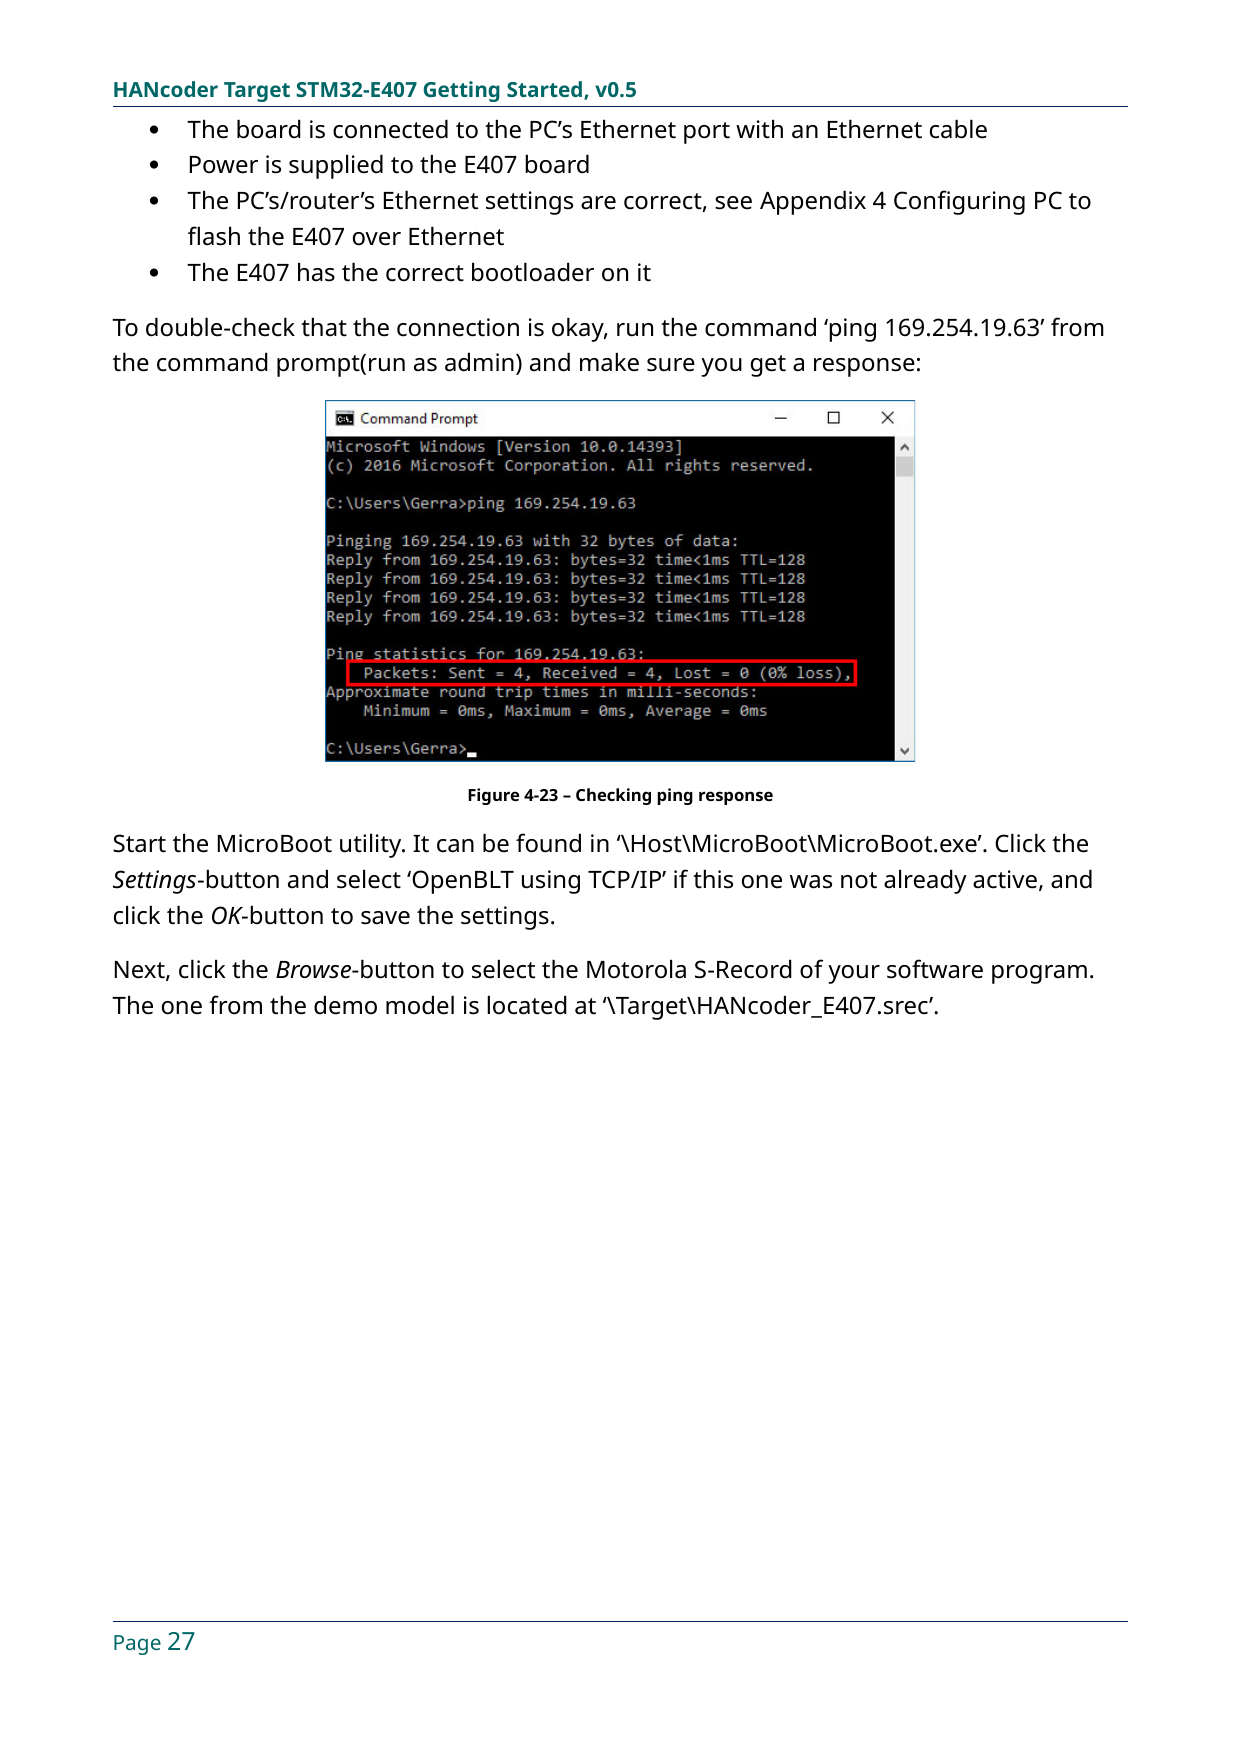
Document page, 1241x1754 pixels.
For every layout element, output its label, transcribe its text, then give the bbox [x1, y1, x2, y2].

list Power is supplied to the E407 board [150, 148, 1128, 181]
text To double-check that the connection is okay, run the command ‘ping 169.254.19.63’ from the command prompt(run as admin) and make sure you get a response: [112, 310, 1128, 379]
list The PC’s/router’s Ethernet settings are correct, see Appendix 4 Configuring PC to flash the E407 over Ethernet [150, 184, 1128, 253]
list The E407 has the correct bootloader on it [150, 256, 1128, 288]
picture [325, 400, 916, 762]
text Start the MicroBoot utility. It can be found in ‘\Host\MicroBoot\MicroBoot.exe’. Click the Settings-button and select ‘OpenBLT using TCP/IP’ if this one was not already active, and click the OK-button to save the settings. [112, 827, 1128, 931]
text Next, click the Browse-button to select the Motorola S-Record of your software program. The one from the demo model is located at ‘\Target\HANcoder_E407.srec’. [112, 953, 1128, 1021]
list The board is connected to the PC’s Ethernet port with an Ethernet cable [150, 112, 1128, 145]
